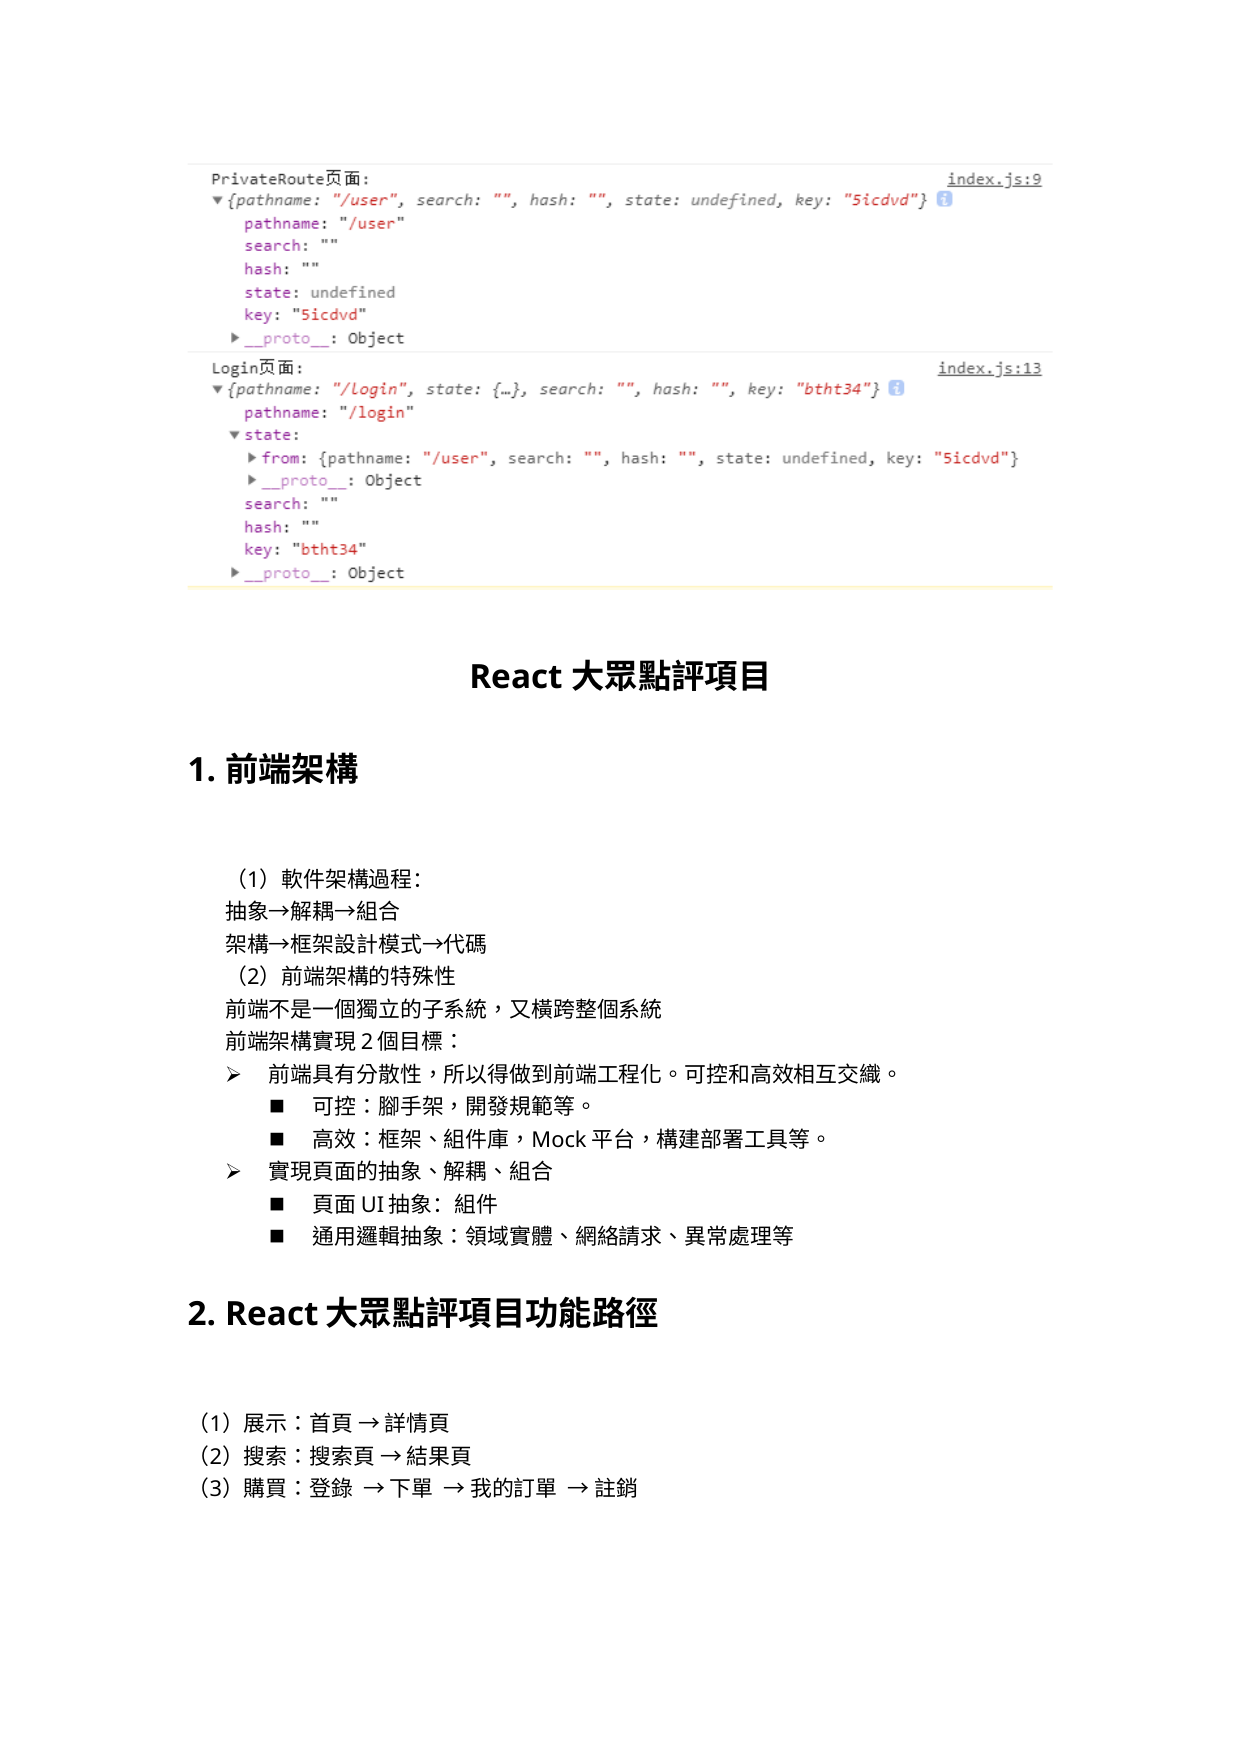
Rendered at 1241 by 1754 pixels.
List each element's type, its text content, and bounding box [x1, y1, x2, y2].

list 頁面UI抽象：組件 [269, 1186, 1053, 1219]
list （1）軟件架構過程： [225, 861, 1053, 894]
list 前端架構實現2個目標： [225, 1024, 1053, 1056]
list 實現頁面的抽象、解耦、組合 [225, 1154, 1053, 1186]
text （1）展示：首頁 → 詳情頁 [187, 1406, 1053, 1438]
list （2）前端架構的特殊性 [225, 959, 1053, 991]
list 抽象→解耦→組合 [225, 894, 1053, 926]
subtitle React大眾點評項目功能路徑 [187, 1278, 1053, 1343]
text （2）搜索：搜索頁 → 結果頁 [187, 1438, 1053, 1471]
list 架構→框架設計模式→代碼 [225, 926, 1053, 959]
list 前端具有分散性，所以得做到前端工程化。可控和高效相互交織。 [225, 1056, 1053, 1089]
list 通用邏輯抽象：領域實體、網絡請求、異常處理等 [269, 1219, 1053, 1251]
picture [187, 162, 1053, 590]
list 前端不是一個獨立的子系統，又橫跨整個系統 [225, 991, 1053, 1024]
list 高效：框架、組件庫，Mock平台，構建部署工具等。 [269, 1121, 1053, 1154]
subtitle 前端架構 [187, 734, 1053, 799]
title React 大眾點評項目 [187, 642, 1053, 707]
text （3）購買：登錄 → 下單 → 我的訂單 → 註銷 [187, 1471, 1053, 1503]
list 可控：腳手架，開發規範等。 [269, 1089, 1053, 1121]
